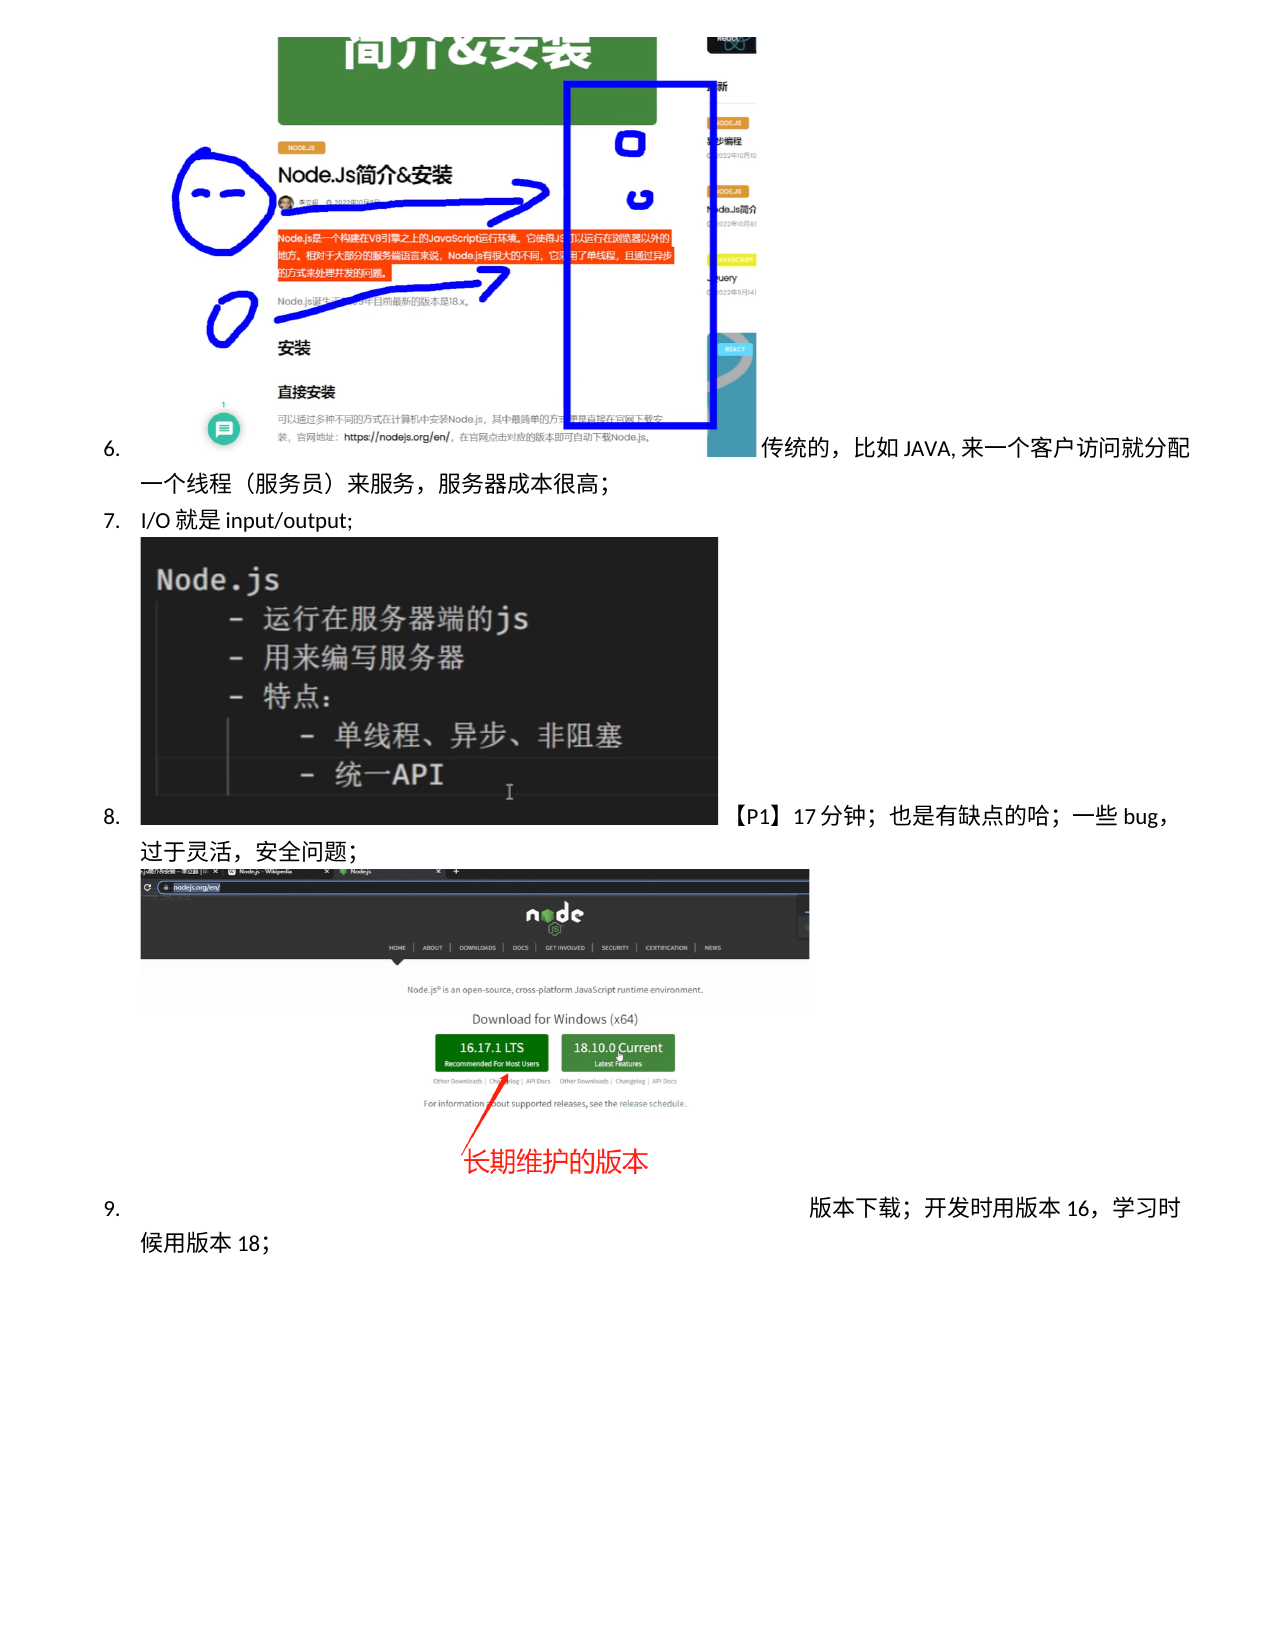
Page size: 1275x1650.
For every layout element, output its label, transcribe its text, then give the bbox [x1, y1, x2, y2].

picture [140, 37, 757, 457]
picture [140, 537, 719, 825]
picture [140, 869, 810, 1216]
list I/O就是input/output; [103, 502, 1200, 535]
